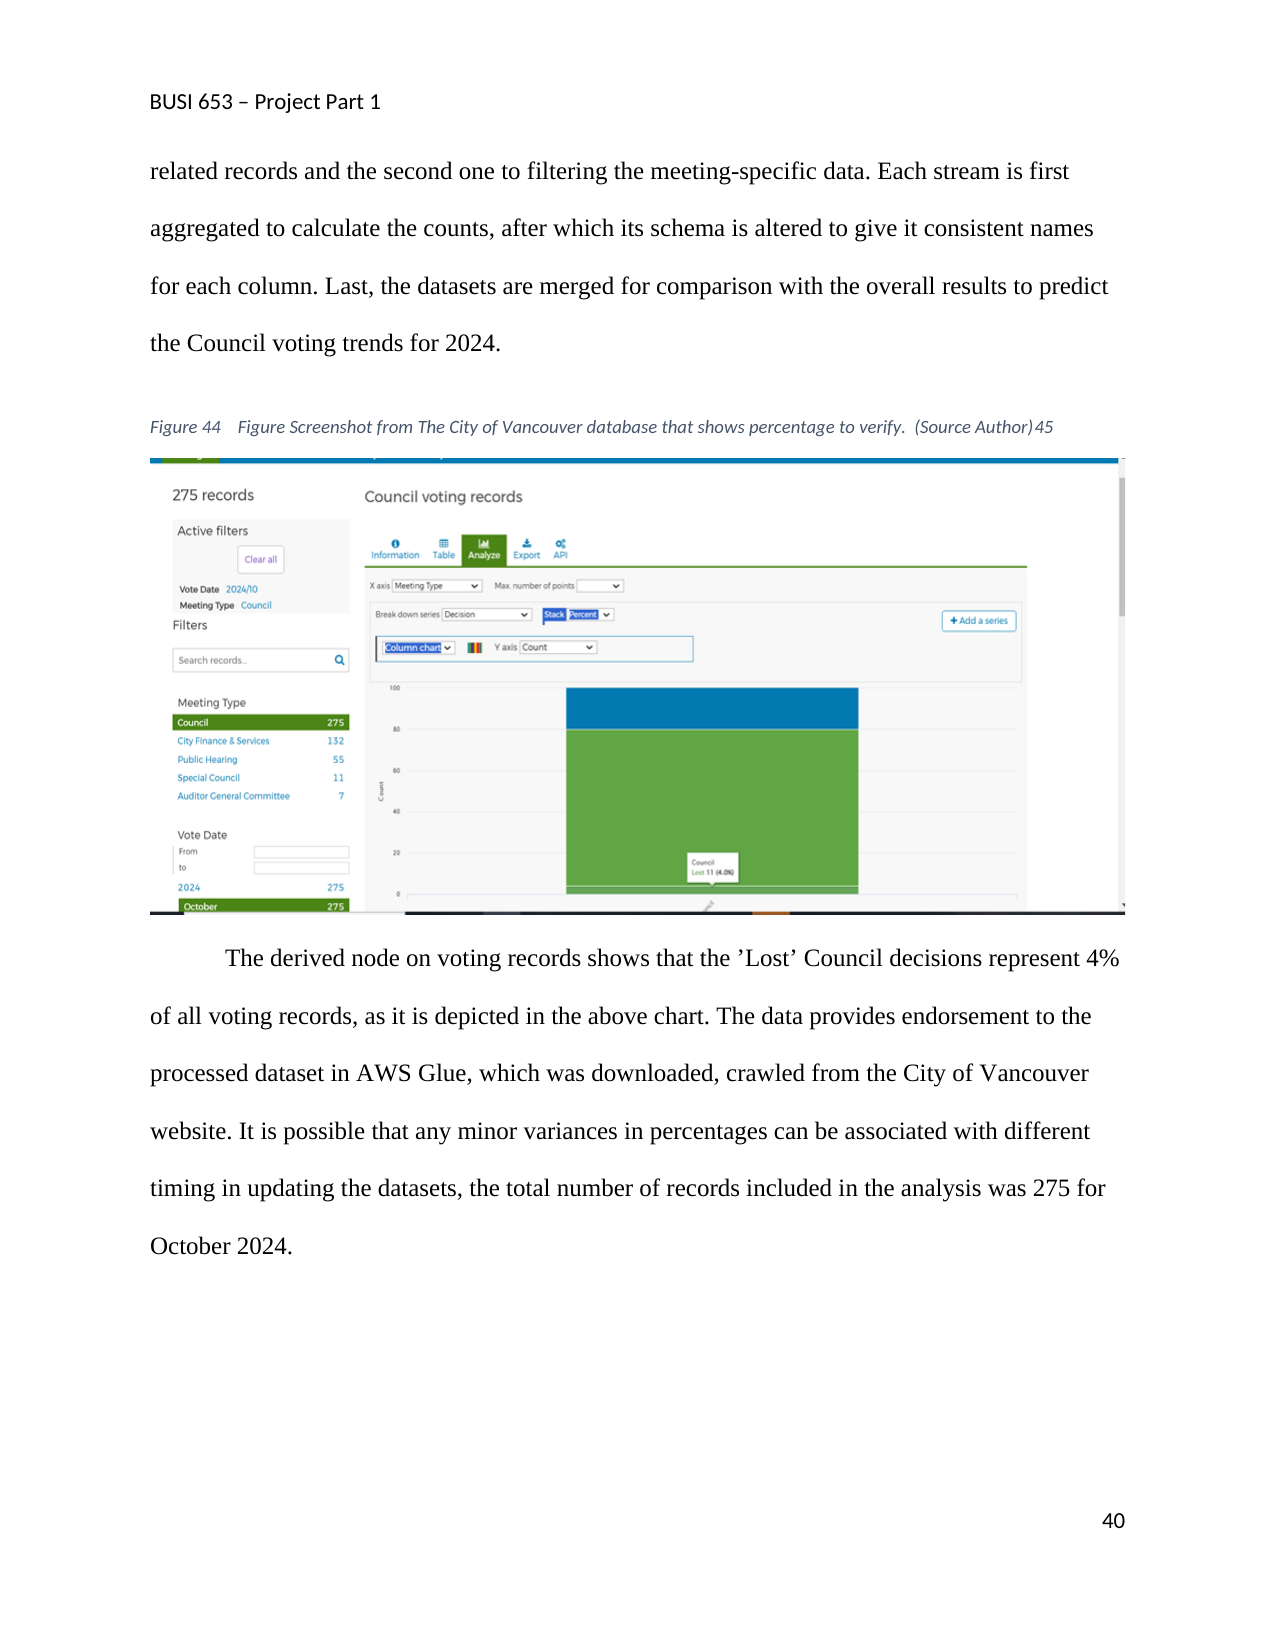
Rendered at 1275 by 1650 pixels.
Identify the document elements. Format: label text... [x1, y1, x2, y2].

picture [150, 458, 1125, 915]
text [150, 156, 1125, 357]
text The derived node on voting records shows that the ’Lost’ Council decisions represent 4% of all voting records, as it is depicted in the above chart. The data provides endorsement to the processed dataset in AWS Glue, which was downloaded, crawled from the City of Vancouver website. It is possible that any minor variances in percentages can be associated with different timing in updating the datasets, the total number of records included in the analysis was 275 for October 2024. [150, 915, 1125, 1259]
text Figure 44 Figure Screenshot from The City of Vancouver database that shows percentage to verify. (Source Author) [150, 415, 1125, 438]
